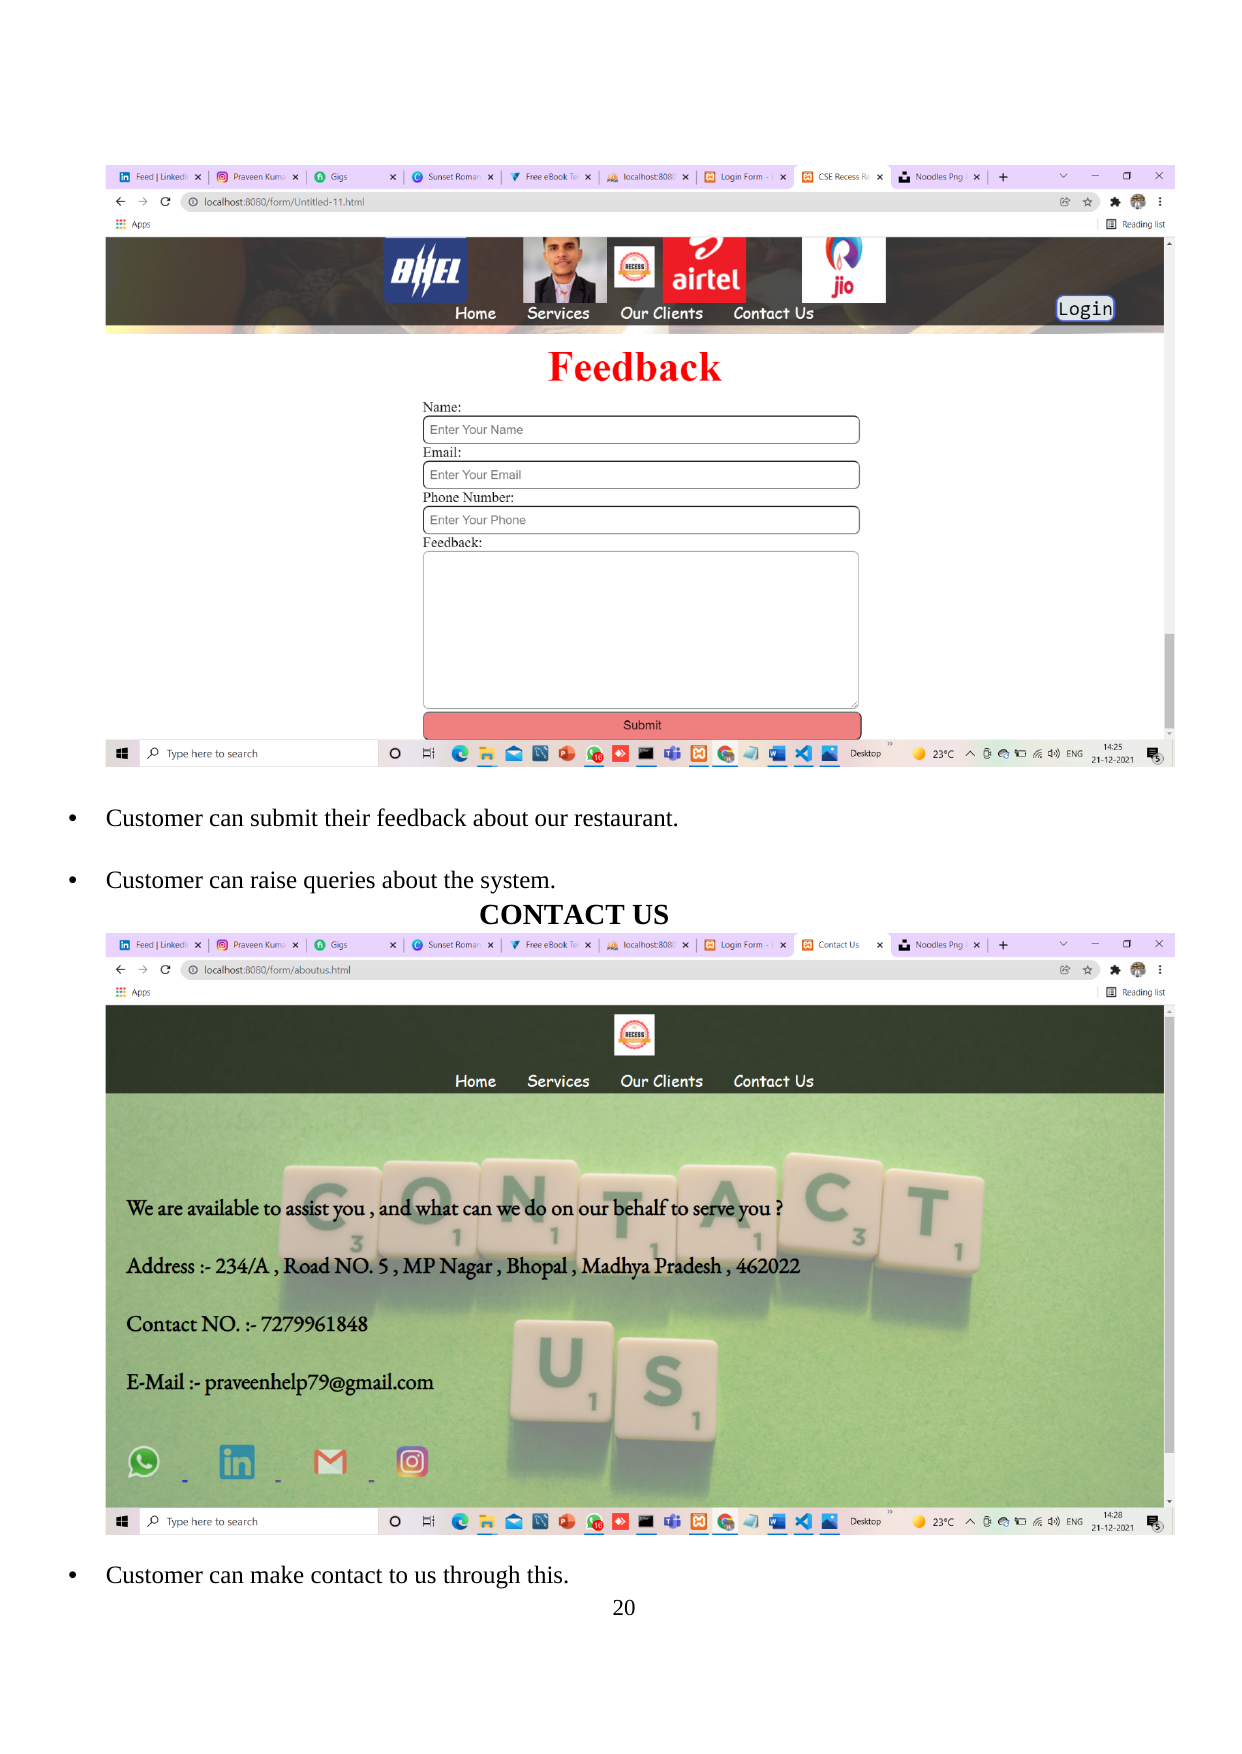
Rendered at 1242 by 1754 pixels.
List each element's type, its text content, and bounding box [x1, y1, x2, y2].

subtitle CONTACT US [160, 897, 988, 930]
picture [105, 933, 1175, 1535]
list Customer can raise queries about the system. [68, 865, 1052, 894]
list Customer can submit their feedback about our restaurant. [68, 803, 1052, 832]
list Customer can make contact to us through this. [68, 1560, 1031, 1589]
picture [105, 165, 1175, 767]
